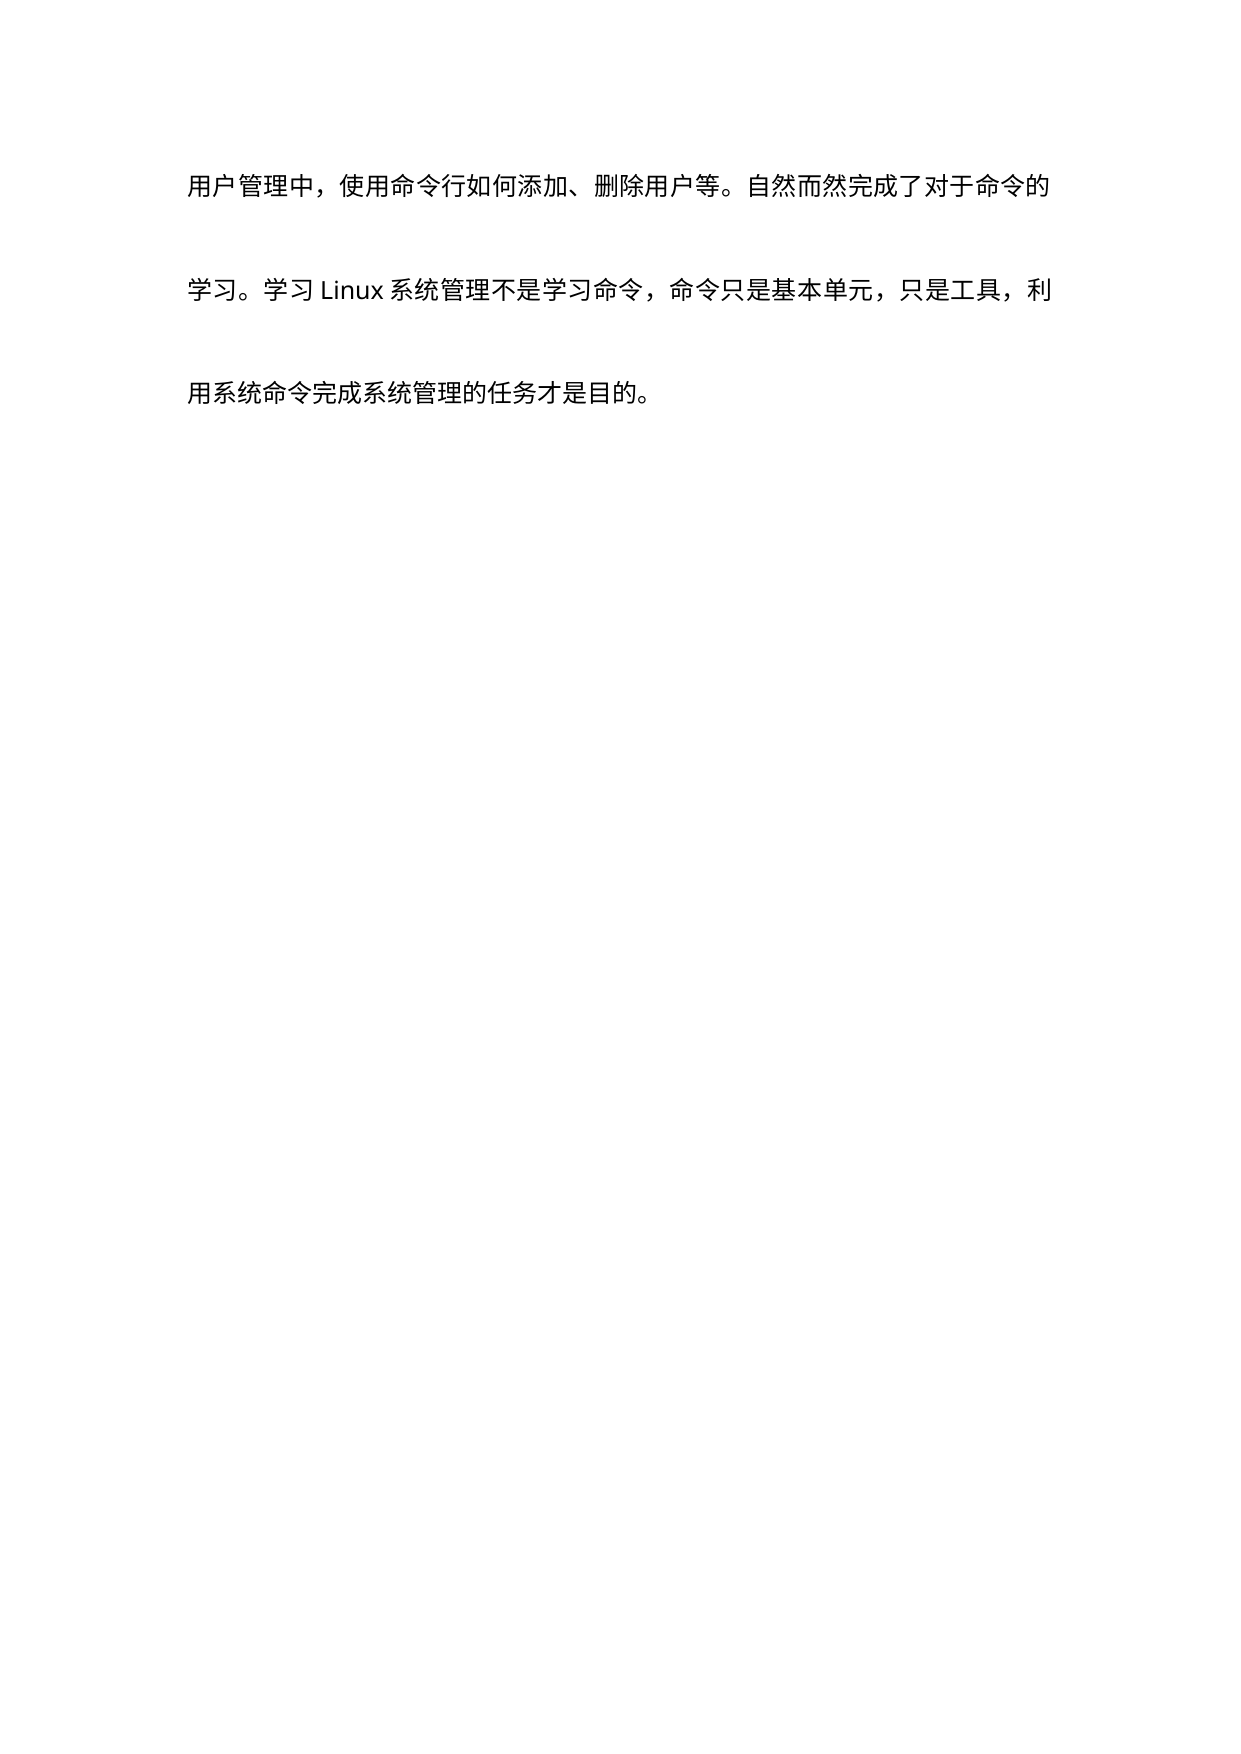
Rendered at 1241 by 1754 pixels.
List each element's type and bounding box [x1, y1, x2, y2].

text [187, 150, 1053, 427]
